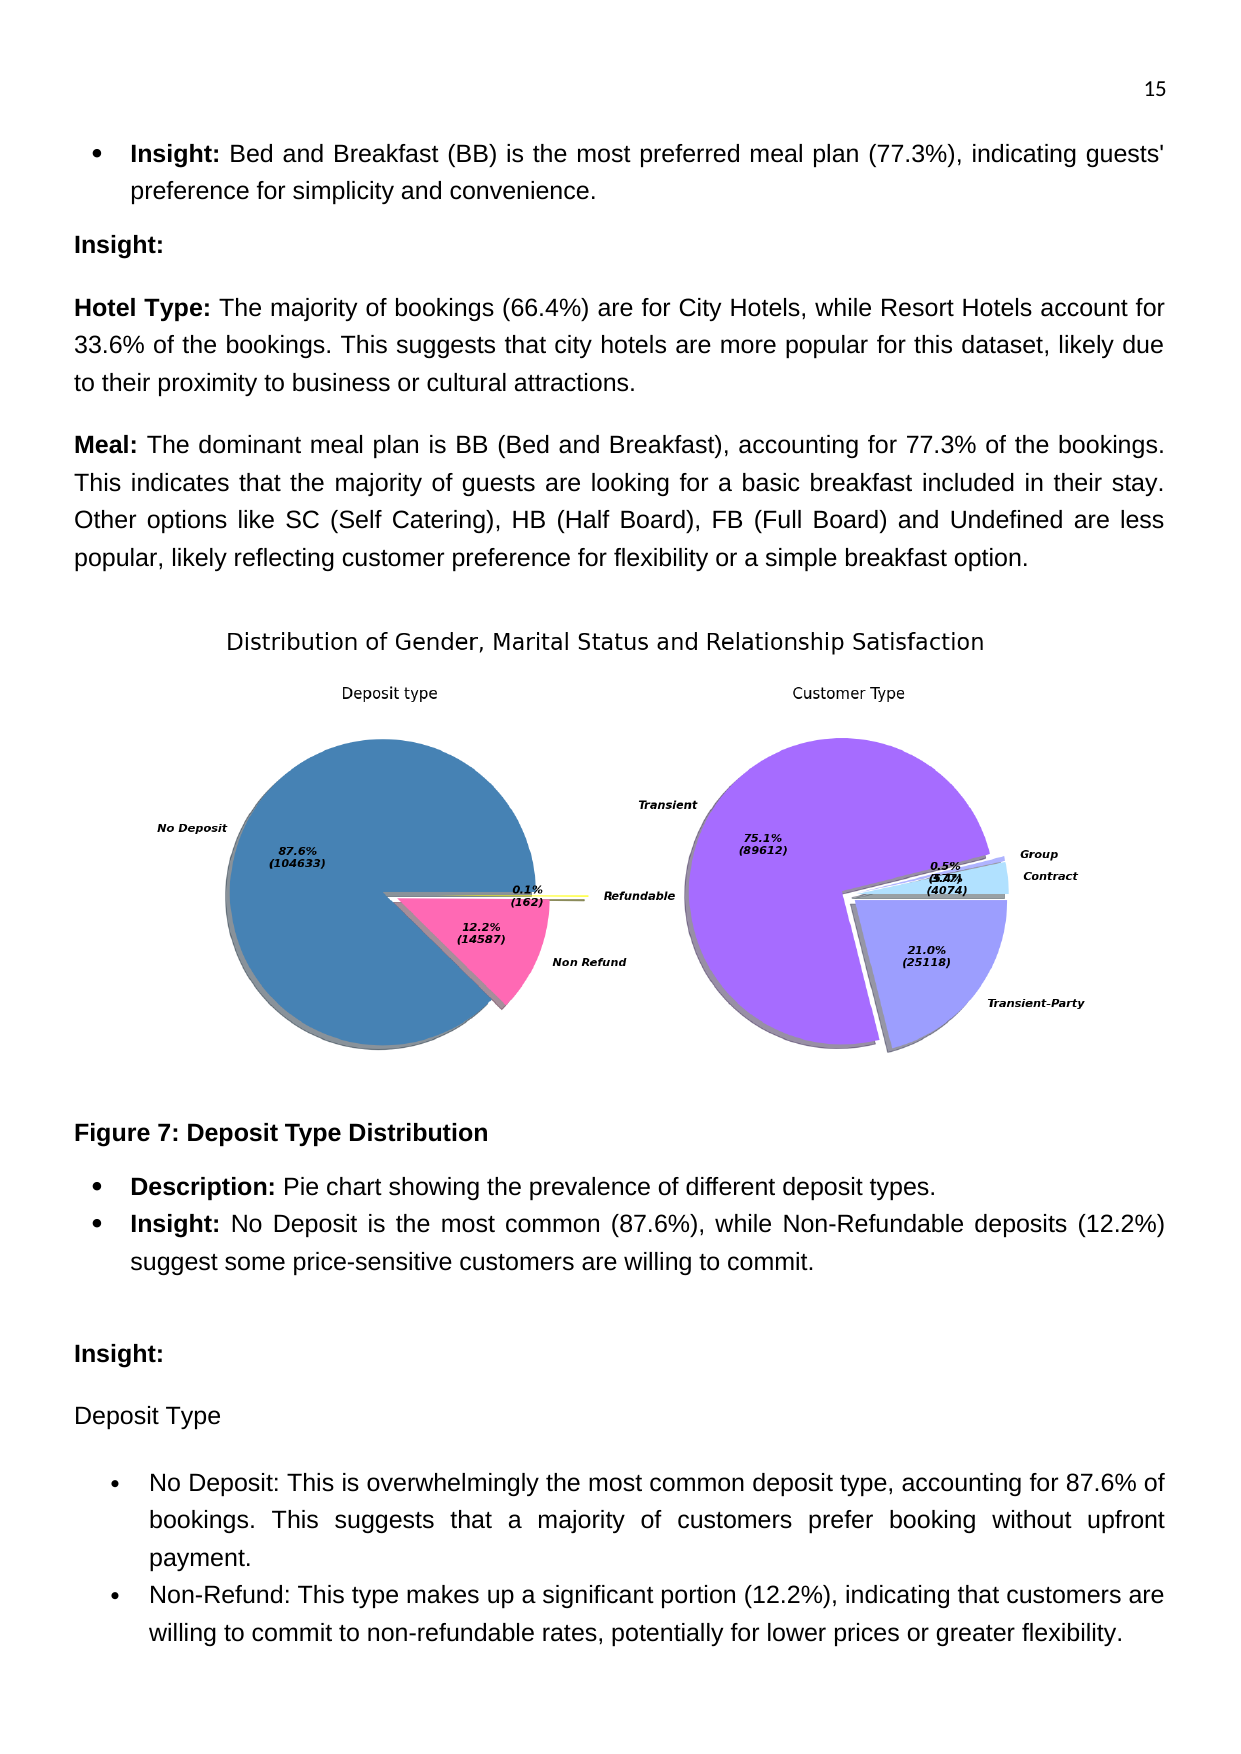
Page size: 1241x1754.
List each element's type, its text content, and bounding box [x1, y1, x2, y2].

text Deposit Type [74, 1392, 1166, 1430]
list Insight: No Deposit is the most common (87.6%), while Non-Refundable deposits (12.2%) suggest some price-sensitive customers are willing to commit. [93, 1201, 1166, 1276]
text Meal: The dominant meal plan is BB (Bed and Breakfast), accounting for 77.3% of the bookings. This indicates that the majority of guests are looking for a basic breakfast included in their stay. Other options like SC (Self Catering), HB (Half Board), FB (Full Board) and Undefined are less popular, likely reflecting customer preference for flexibility or a simple breakfast option. [74, 422, 1166, 572]
text Figure 7: Deposit Type Distribution [74, 1109, 1166, 1146]
list Description: Pie chart showing the prevalence of different deposit types. [93, 1163, 1166, 1201]
list Non-Refund: This type makes up a significant portion (12.2%), indicating that customers are willing to commit to non-refundable rates, potentially for lower prices or greater flexibility. [111, 1571, 1166, 1646]
picture [150, 625, 1091, 1093]
text Insight: [74, 1330, 1166, 1367]
list No Deposit: This is overwhelmingly the most common deposit type, accounting for 87.6% of bookings. This suggests that a majority of customers prefer booking without upfront payment. [111, 1459, 1166, 1571]
list Insight: Bed and Breakfast (BB) is the most preferred meal plan (77.3%), indicating guests' preference for simplicity and convenience. [93, 130, 1166, 205]
text Hotel Type: The majority of bookings (66.4%) are for City Hotels, while Resort Hotels account for 33.6% of the bookings. This suggests that city hotels are more popular for this dataset, likely due to their proximity to business or cultural attractions. [74, 284, 1166, 397]
text Insight: [74, 222, 1166, 259]
